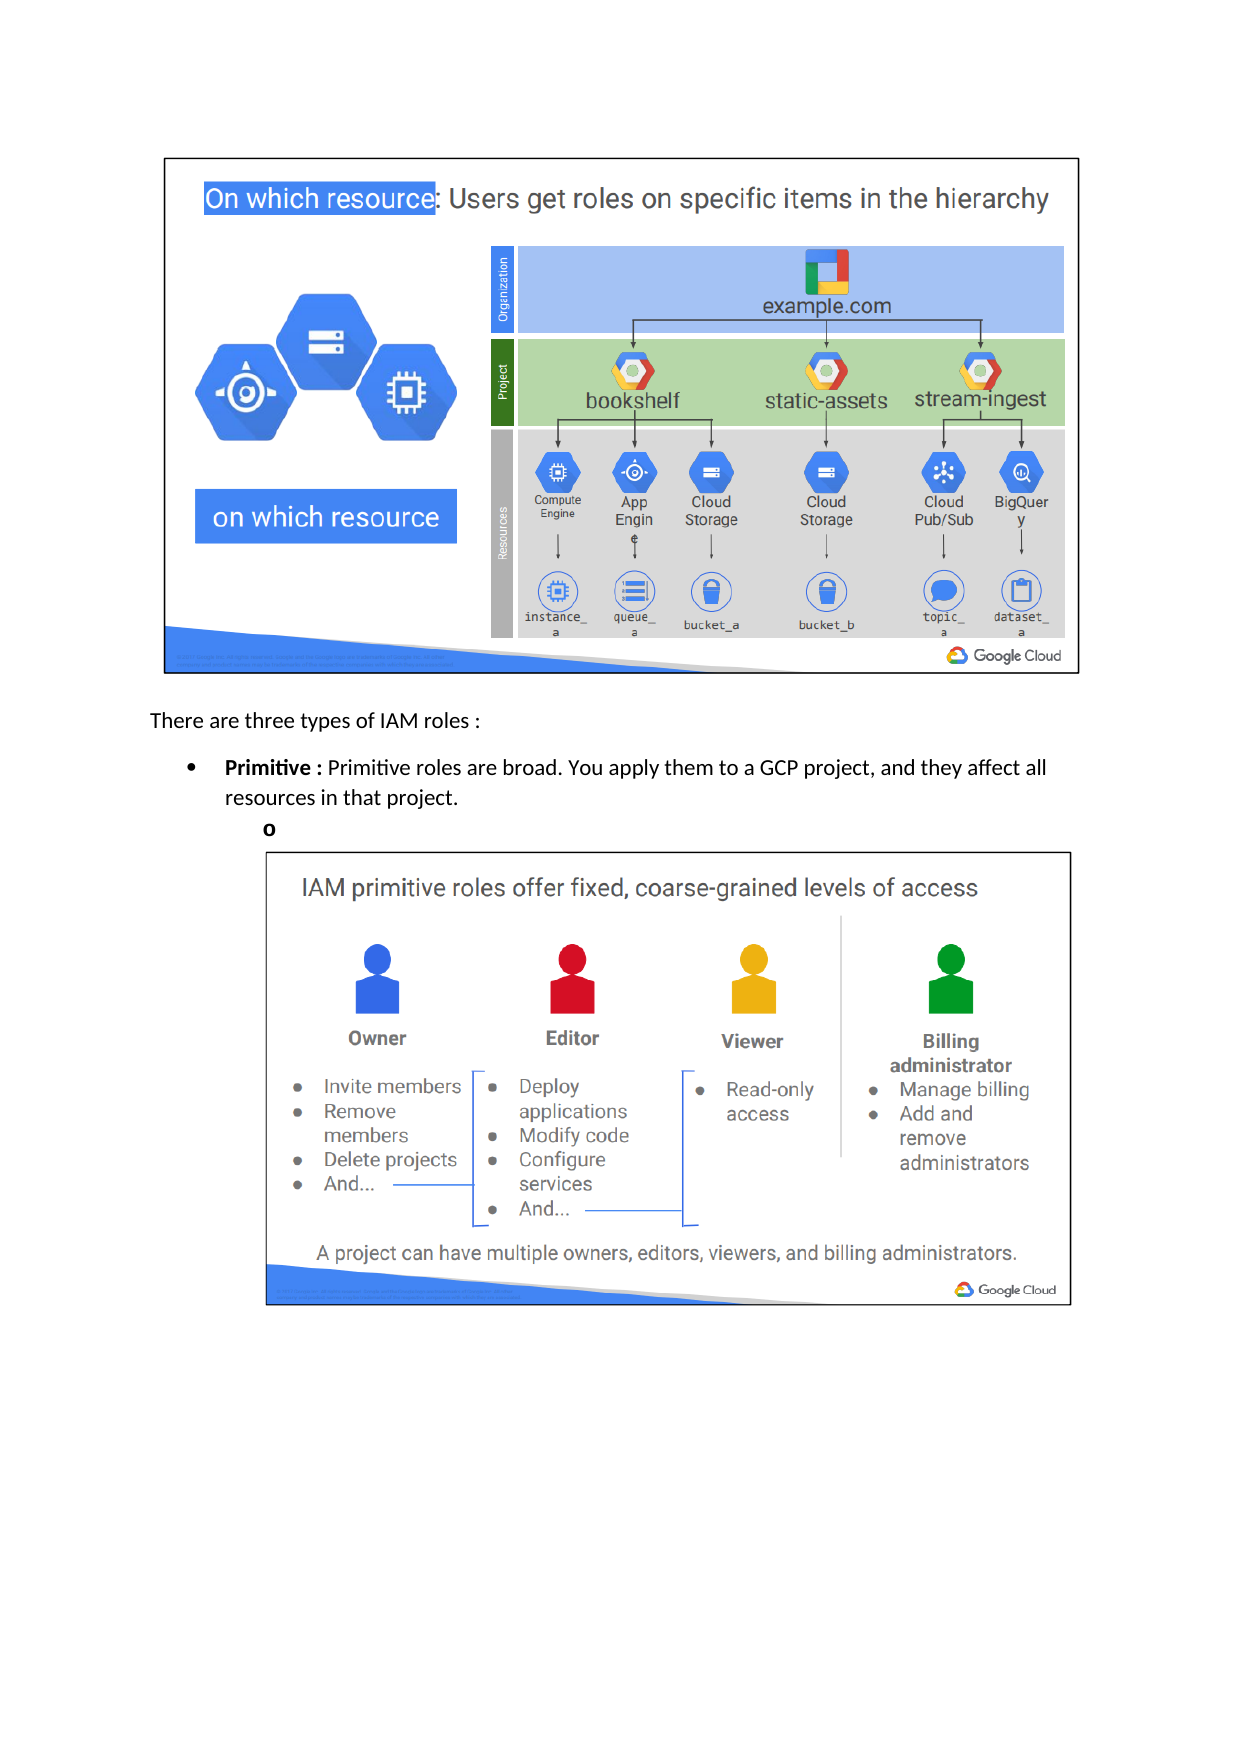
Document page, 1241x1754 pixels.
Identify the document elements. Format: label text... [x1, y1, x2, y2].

picture [262, 845, 1077, 1314]
picture [150, 150, 1091, 688]
text There are three types of IAM roles : [150, 706, 1090, 734]
list Primitive : Primitive roles are broad. You apply them to a GCP project, and they affect all resources in that project. [187, 753, 1090, 812]
